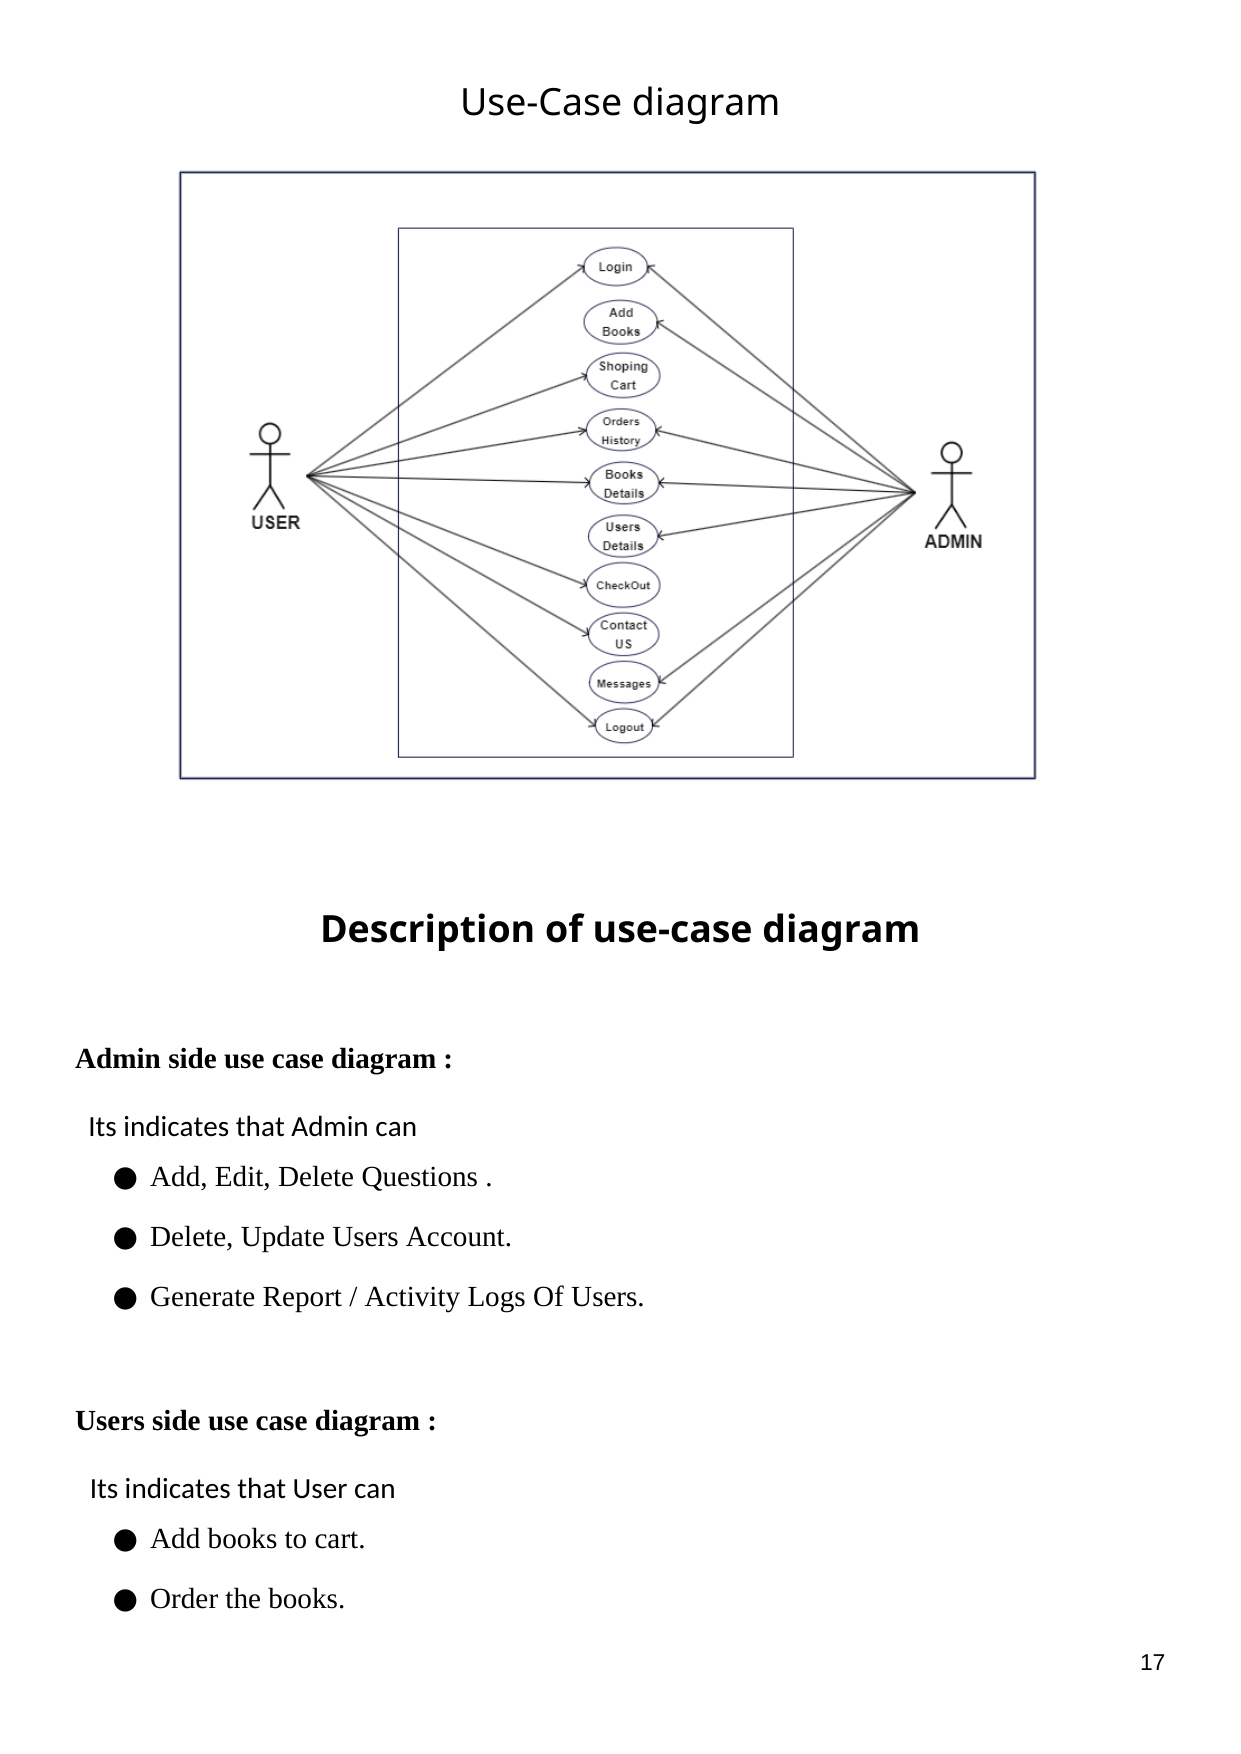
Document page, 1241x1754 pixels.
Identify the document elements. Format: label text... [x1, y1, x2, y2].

list Generate Report / Activity Logs Of Users. [112, 1263, 1165, 1323]
picture [153, 154, 1087, 798]
text Admin side use case diagram : [75, 1041, 1165, 1074]
list Order the books. [112, 1565, 1165, 1625]
text Description of use-case diagram [75, 902, 1165, 953]
list Add, Edit, Delete Questions . [112, 1144, 1165, 1203]
text Its indicates that Admin can [75, 1108, 1165, 1144]
text Its indicates that User can [75, 1470, 1165, 1505]
list Add books to cart. [112, 1505, 1165, 1565]
text Use-Case diagram [75, 75, 1165, 126]
text Users side use case diagram : [75, 1403, 1165, 1436]
list Delete, Update Users Account. [112, 1203, 1165, 1263]
